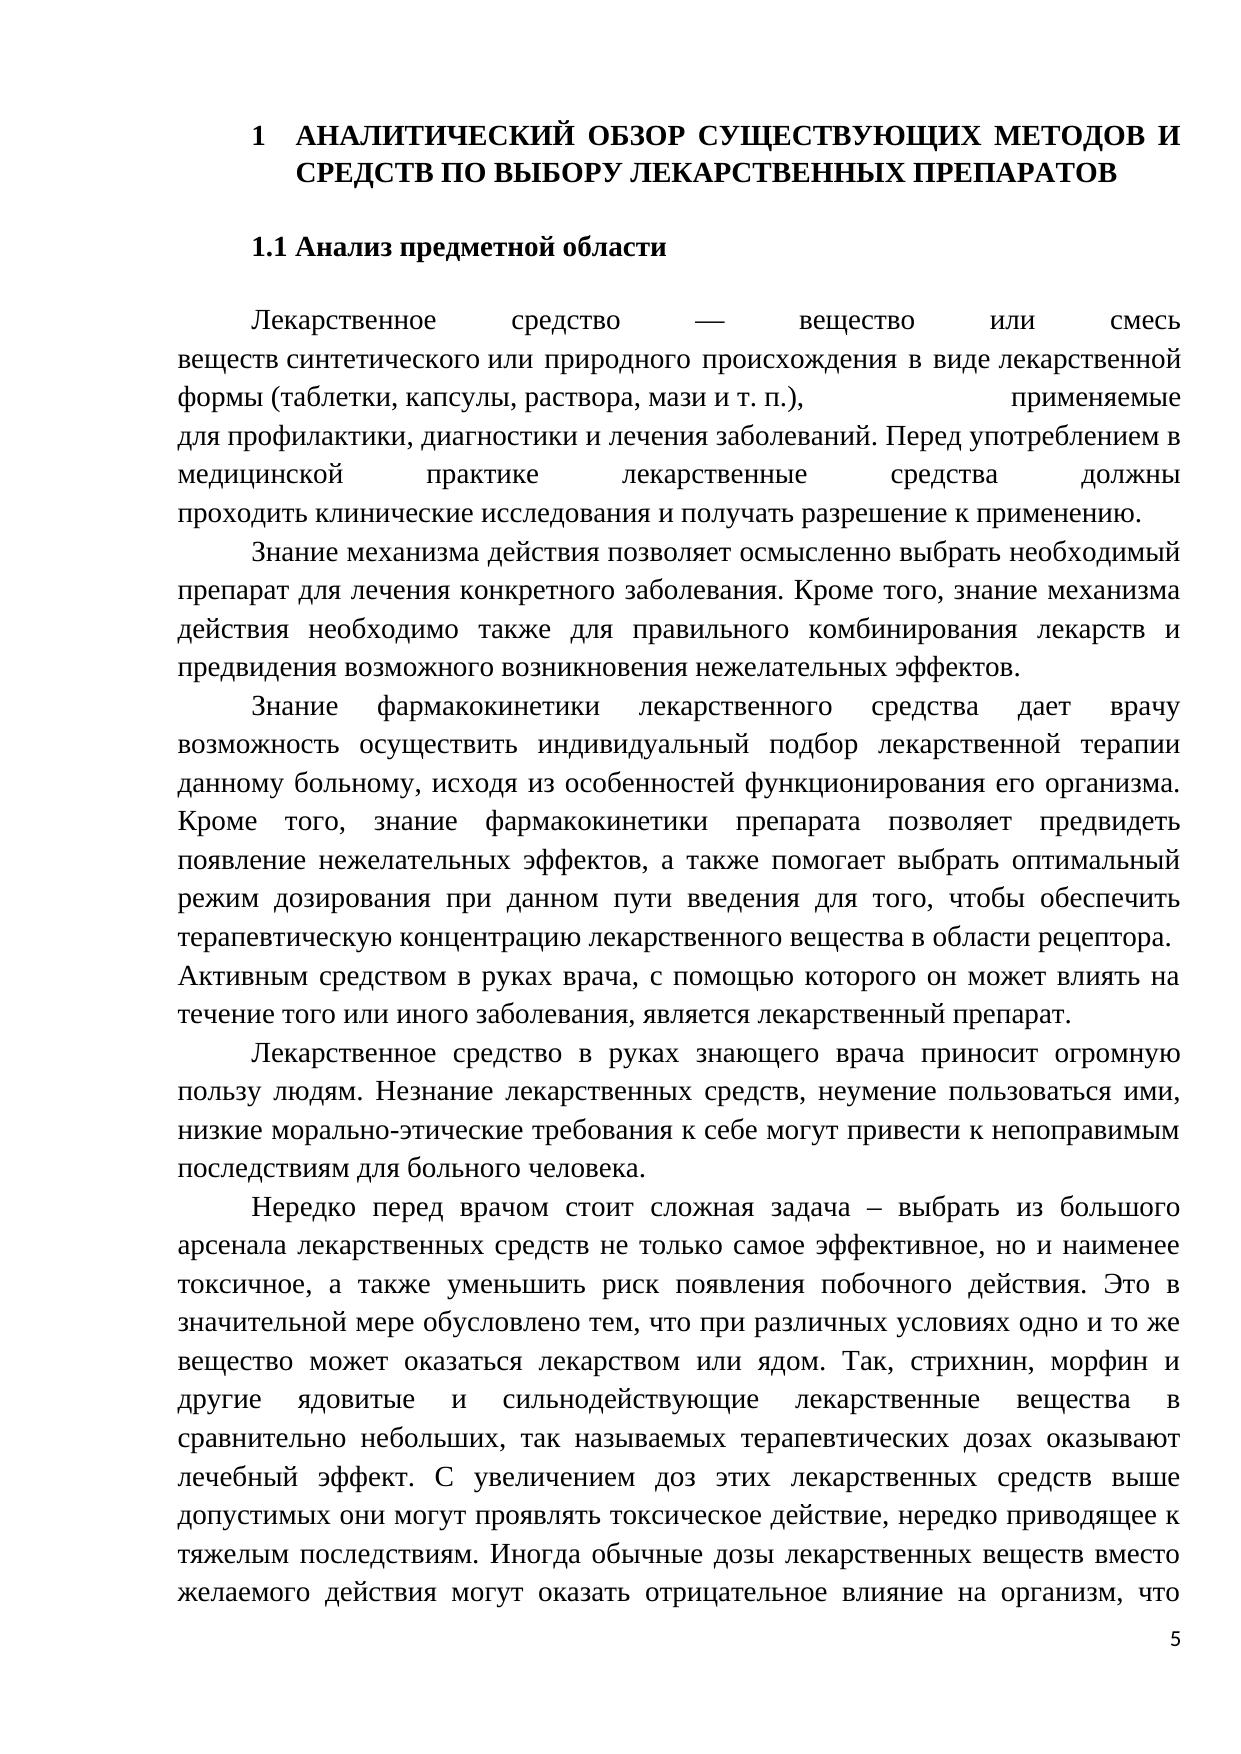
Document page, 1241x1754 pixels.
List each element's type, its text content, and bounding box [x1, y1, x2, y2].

text Лекарственное средство в руках знающего врача приносит огромную пользу людям. Незнание лекарственных средств, неумение пользоваться ими, низкие морально-этические требования к себе могут привести к непоправимым последствиям для больного человека. [177, 1035, 1181, 1184]
text 1 АНАЛИТИЧЕСКИЙ ОБЗОР СУЩЕСТВУЮЩИХ МЕТОДОВ И СРЕДСТВ ПО ВЫБОРУ ЛЕКАРСТВЕННЫХ ПРЕПАРАТОВ [251, 118, 1181, 188]
text Знание фармакокинетики лекарственного средства дает врачу возможность осуществить индивидуальный подбор лекарственной терапии данному больному, исходя из особенностей функционирования его организма. Кроме того, знание фармакокинетики препарата позволяет предвидеть появление нежелательных эффектов, а также помогает выбрать оптимальный режим дозирования при данном пути введения для того, чтобы обеспечить терапевтическую концентрацию лекарственного вещества в области рецептора. [177, 688, 1181, 953]
text Лекарственное средство — вещество или смесь веществ синтетического или природного происхождения в виде лекарственной формы (таблетки, капсулы, раствора, мази и т. п.), применяемые для профилактики, диагностики и лечения заболеваний. Перед употреблением в медицинской практике лекарственные средства должны проходить клинические исследования и получать разрешение к применению. [177, 302, 1181, 529]
list Анализ предметной области [251, 229, 1181, 262]
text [177, 1189, 1181, 1608]
text Знание механизма действия позволяет осмысленно выбрать необходимый препарат для лечения конкретного заболевания. Кроме того, знание механизма действия необходимо также для правильного комбинирования лекарств и предвидения возможного возникновения нежелательных эффектов. [177, 534, 1181, 683]
text Активным средством в руках врача, с помощью которого он может влиять на течение того или иного заболевания, является лекарственный препарат. [177, 958, 1181, 1030]
